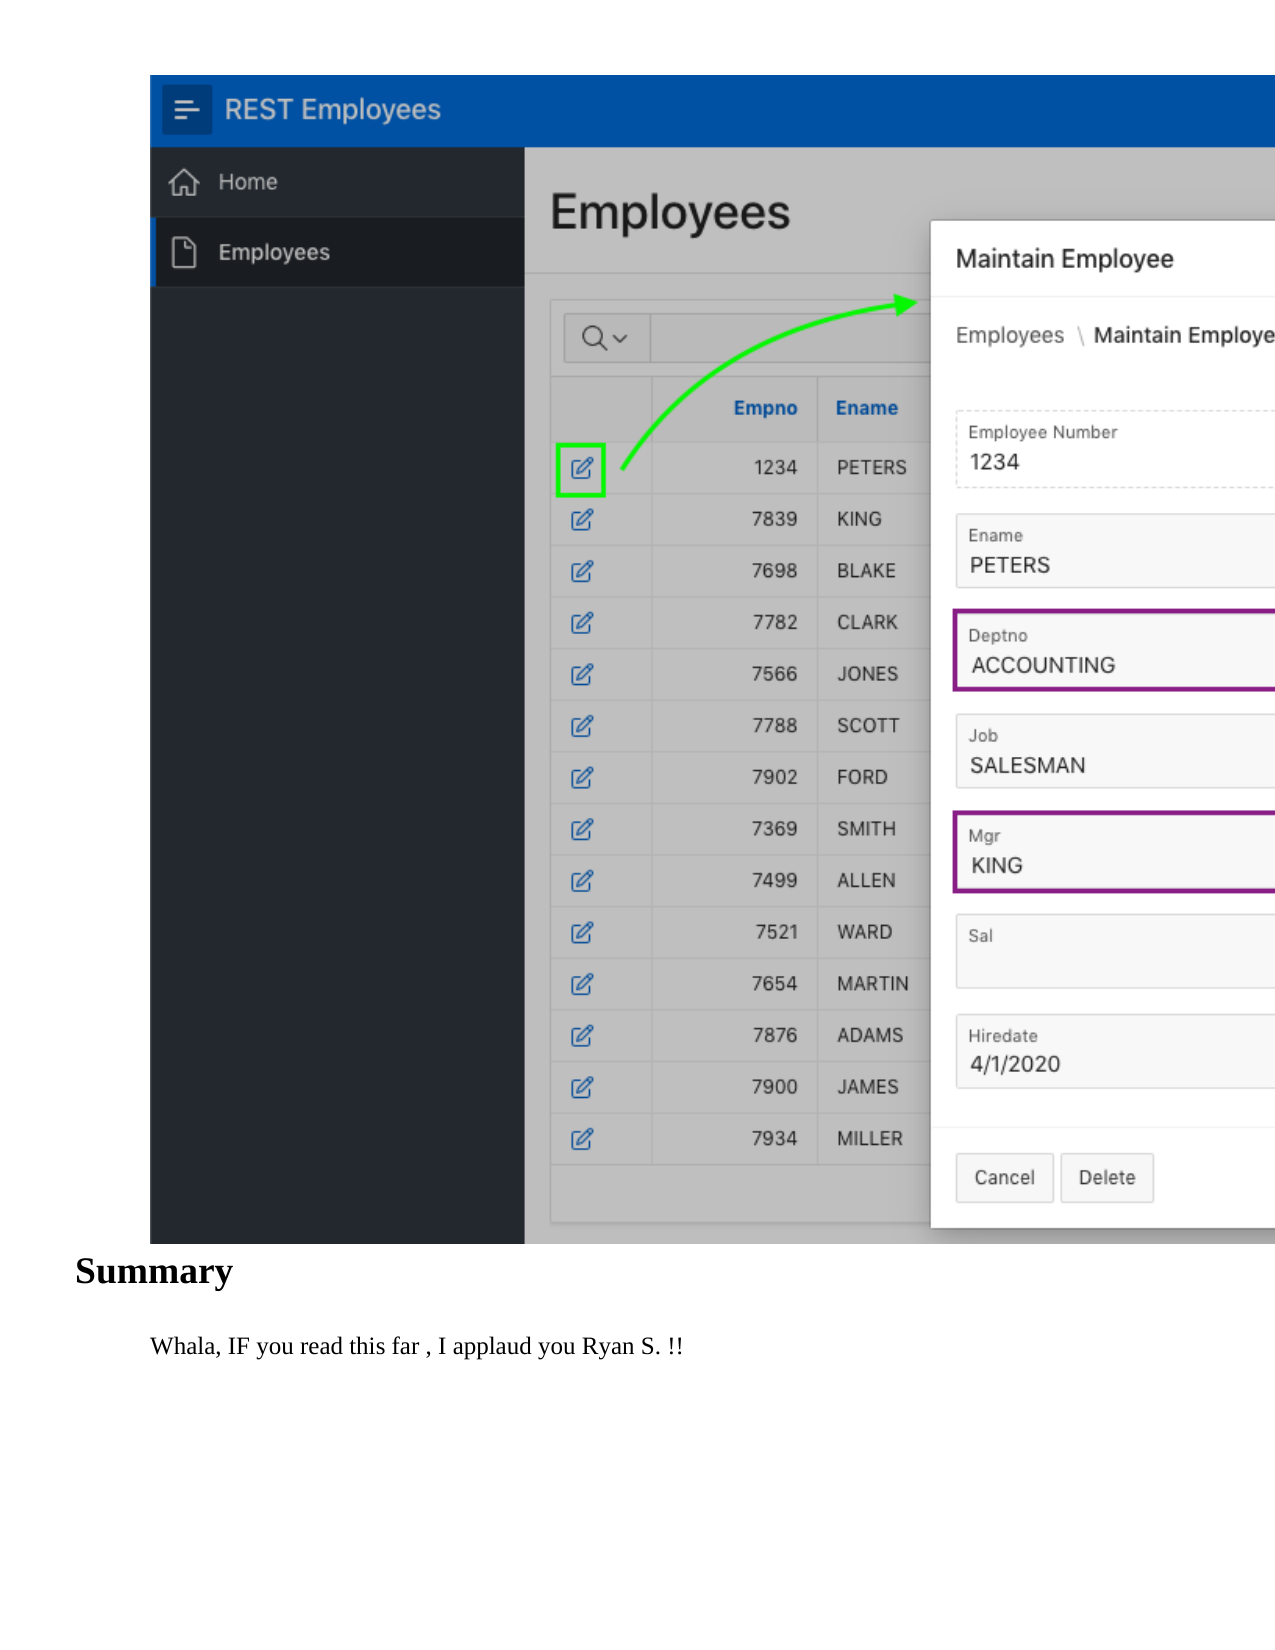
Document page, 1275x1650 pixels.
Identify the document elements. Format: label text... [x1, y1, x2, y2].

text Whala, IF you read this far , I applaud you Ryan S. !! [150, 1331, 1200, 1359]
text Summary [75, 1249, 1200, 1292]
picture [150, 75, 1275, 1244]
